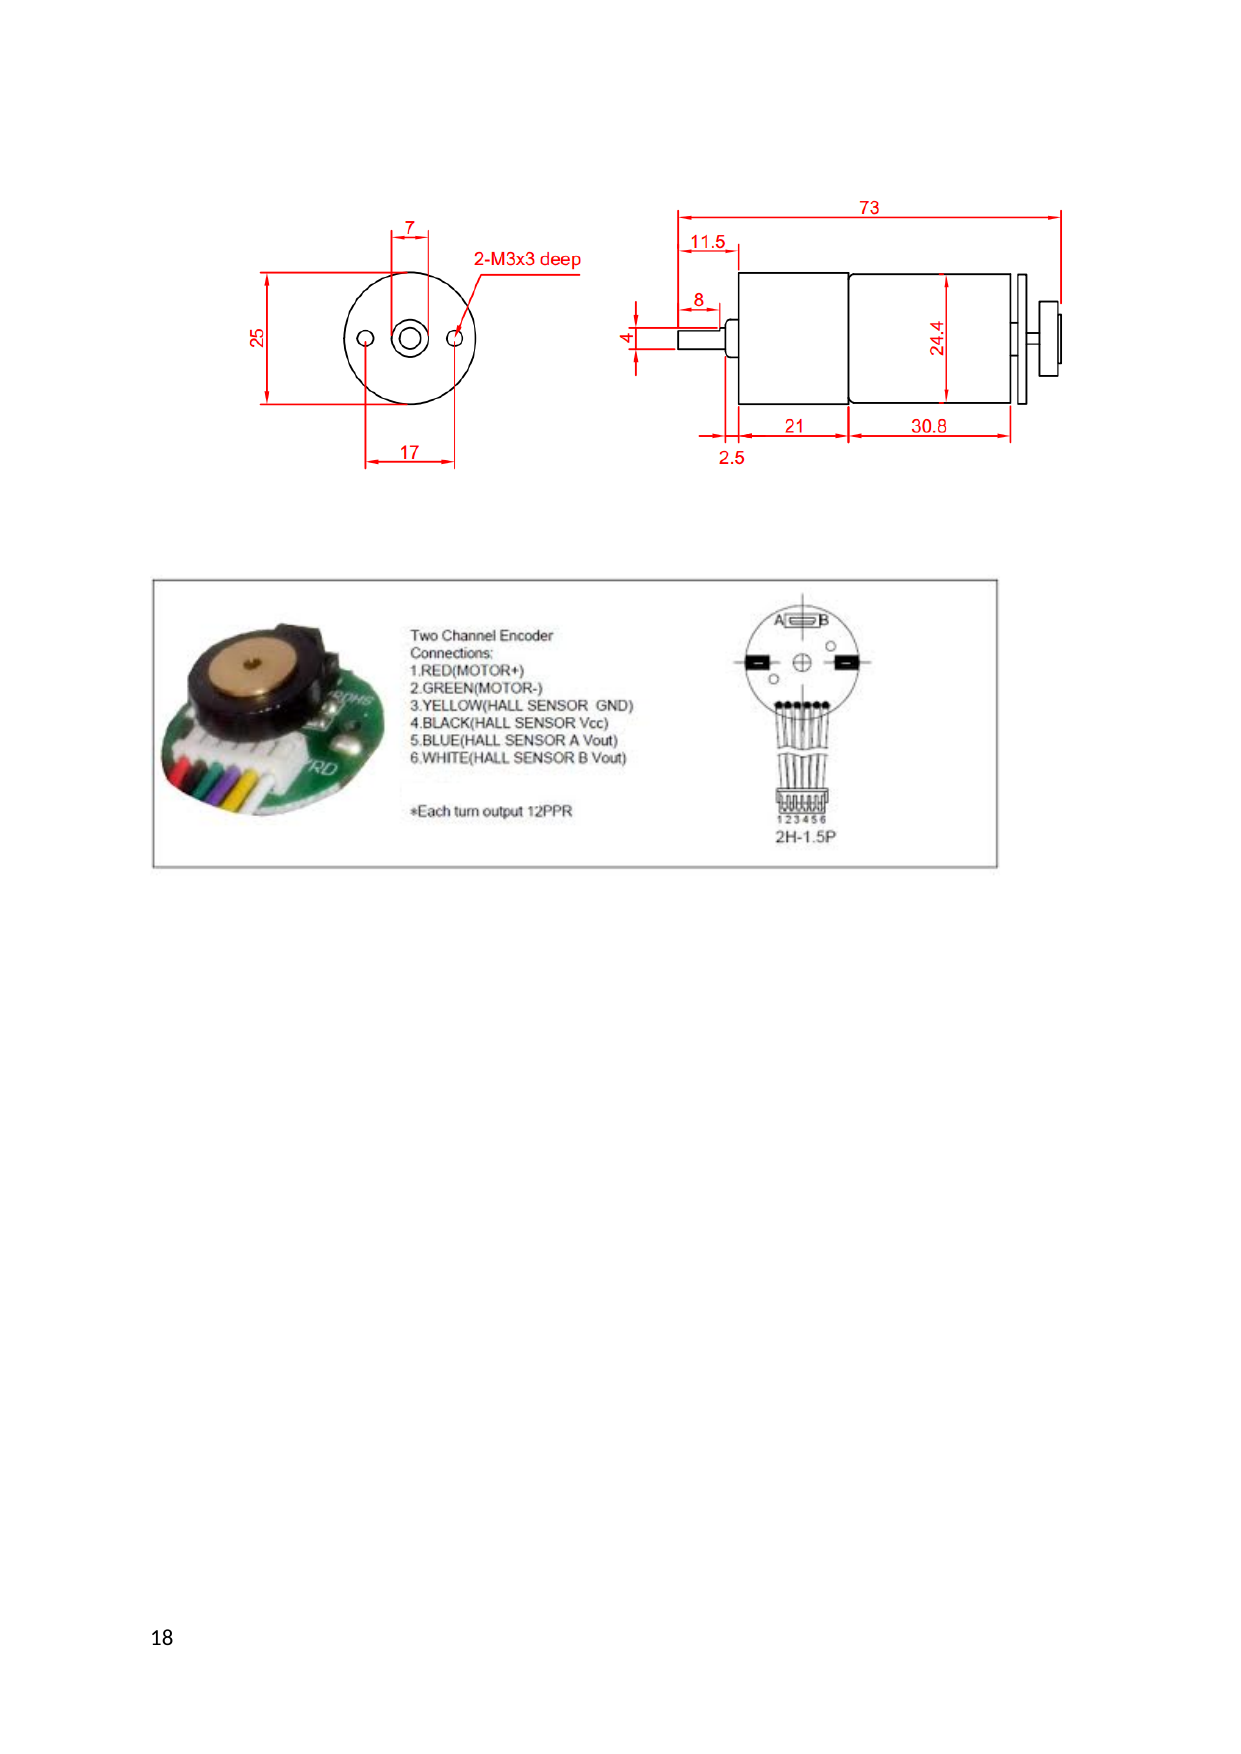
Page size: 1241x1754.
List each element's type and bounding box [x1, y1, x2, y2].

picture [150, 571, 1001, 879]
picture [150, 150, 1124, 547]
